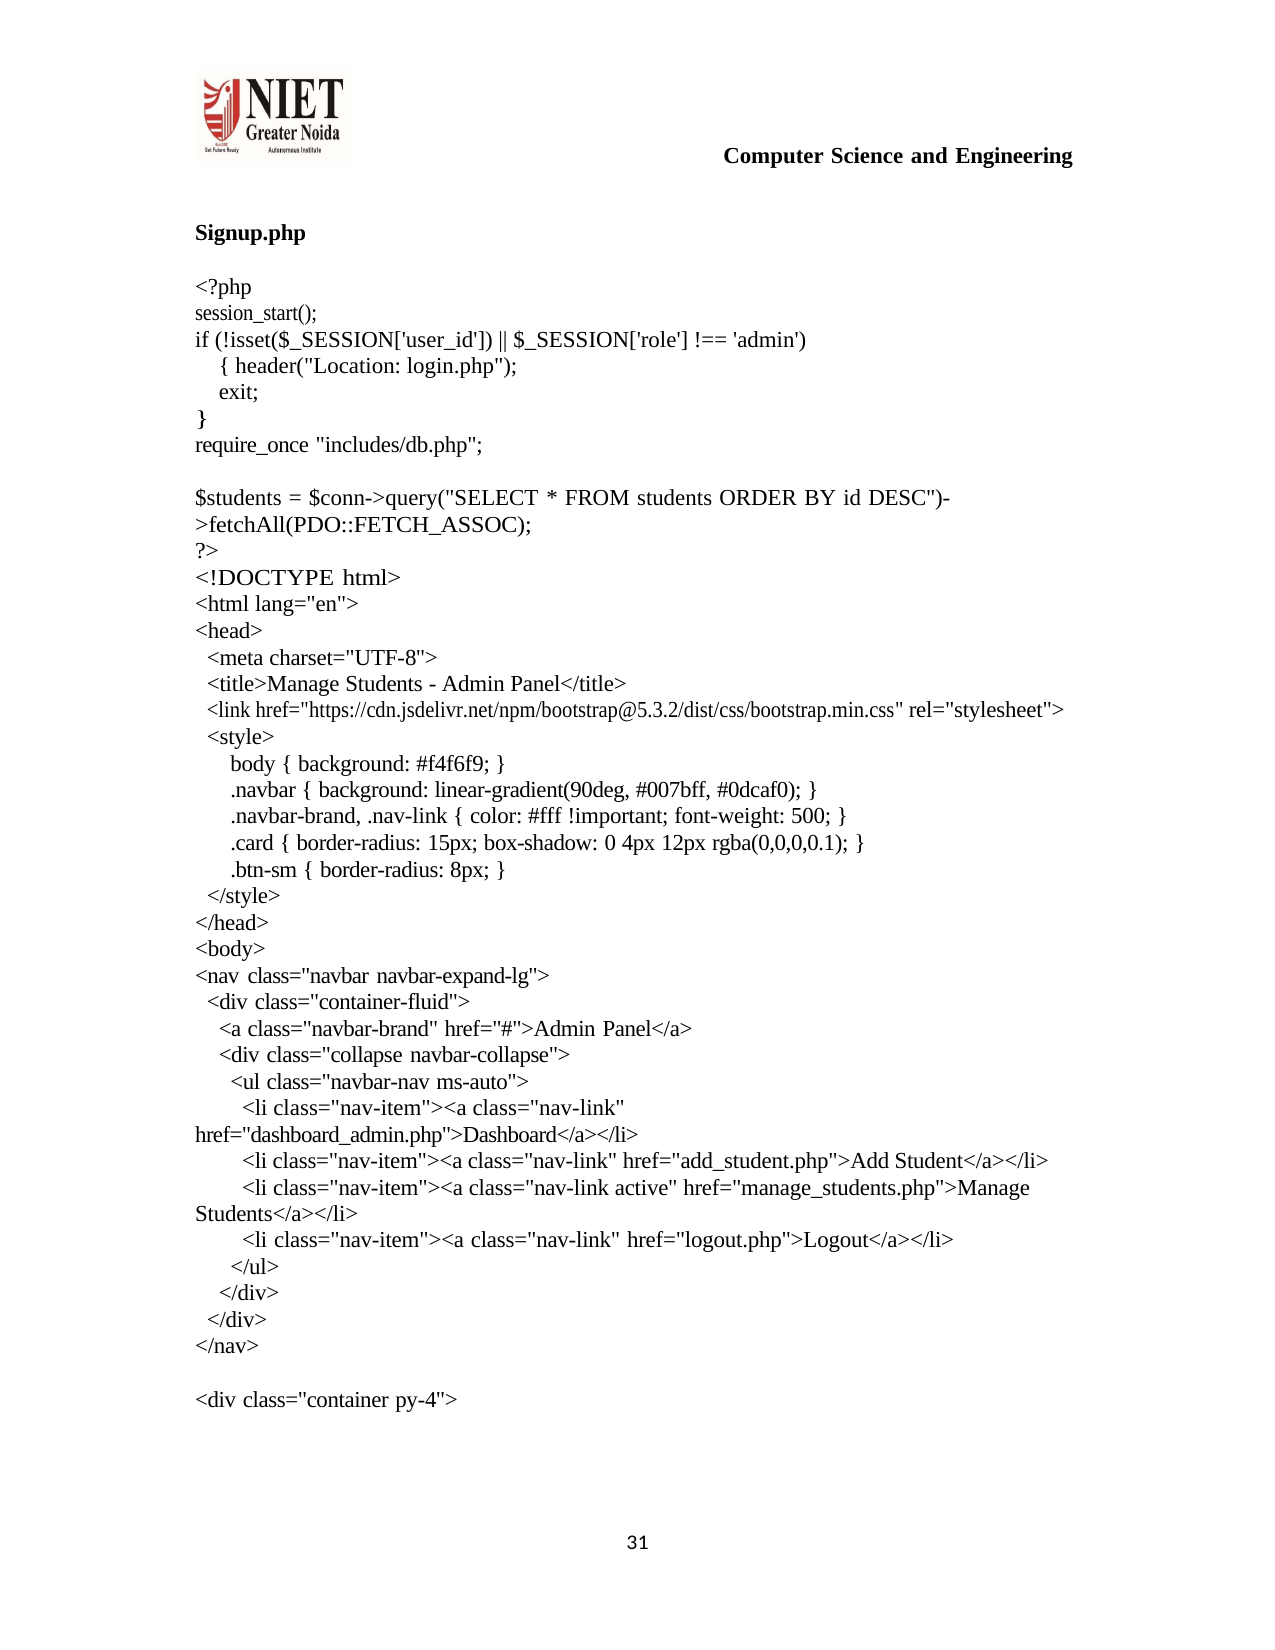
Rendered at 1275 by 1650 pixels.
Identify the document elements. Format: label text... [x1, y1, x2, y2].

text <body> [195, 935, 1125, 962]
text if (!isset($_SESSION['user_id']) || $_SESSION['role'] !== 'admin') { header("Location: login.php"); [195, 326, 916, 378]
text <div class="container-fluid"> [207, 988, 1125, 1015]
text >fetchAll(PDO::FETCH_ASSOC); [195, 511, 1125, 537]
text <style> [207, 723, 1125, 749]
text } [195, 405, 1125, 431]
text .navbar { background: linear-gradient(90deg, #007bff, #0dcaf0); } [230, 776, 1125, 802]
text <!DOCTYPE html> [195, 564, 1125, 590]
text <div class="container py-4"> [195, 1386, 1125, 1412]
text .btn-sm { border-radius: 8px; } [230, 856, 1125, 882]
text $students = $conn->query("SELECT * FROM students ORDER BY id DESC")- [195, 484, 1125, 511]
text .card { border-radius: 15px; box-shadow: 0 4px 12px rgba(0,0,0,0.1); } [230, 829, 1125, 855]
text <meta charset="UTF-8"> [207, 643, 1125, 670]
text </head> [195, 909, 1125, 935]
picture [195, 69, 352, 163]
text ?> [195, 537, 1125, 564]
text <li class="nav-item"><a class="nav-link" href="dashboard_admin.php">Dashboard</a></li> [195, 1094, 916, 1147]
text <title>Manage Students - Admin Panel</title> [207, 670, 1125, 696]
text <html lang="en"> [195, 590, 1125, 617]
text </div> [218, 1279, 1125, 1306]
text <?php session_start(); [195, 273, 352, 326]
text exit; [218, 378, 1125, 405]
text </div> [207, 1306, 1125, 1332]
text <head> [195, 617, 1125, 643]
text </style> [207, 882, 1125, 909]
text <link href="https://cdn.jsdelivr.net/npm/bootstrap@5.3.2/dist/css/bootstrap.min.css" rel="stylesheet"> [195, 697, 1125, 723]
text <li class="nav-item"><a class="nav-link active" href="manage_students.php">Manage Students</a></li> [195, 1173, 1125, 1226]
text <li class="nav-item"><a class="nav-link" href="logout.php">Logout</a></li> [242, 1227, 1125, 1253]
text <nav class="navbar navbar-expand-lg"> [195, 962, 1125, 988]
text <li class="nav-item"><a class="nav-link" href="add_student.php">Add Student</a></li> [195, 1147, 1072, 1173]
text .navbar-brand, .nav-link { color: #fff !important; font-weight: 500; } [230, 803, 1125, 829]
text <div class="collapse navbar-collapse"> [218, 1041, 1125, 1068]
text </nav> [195, 1332, 1125, 1359]
text </ul> [230, 1253, 1125, 1279]
text <a class="navbar-brand" href="#">Admin Panel</a> [218, 1015, 1125, 1041]
text <ul class="navbar-nav ms-auto"> [230, 1068, 1125, 1094]
subtitle Signup.php [195, 219, 1125, 246]
text require_once "includes/db.php"; [195, 431, 1125, 458]
text body { background: #f4f6f9; } [230, 750, 1125, 776]
